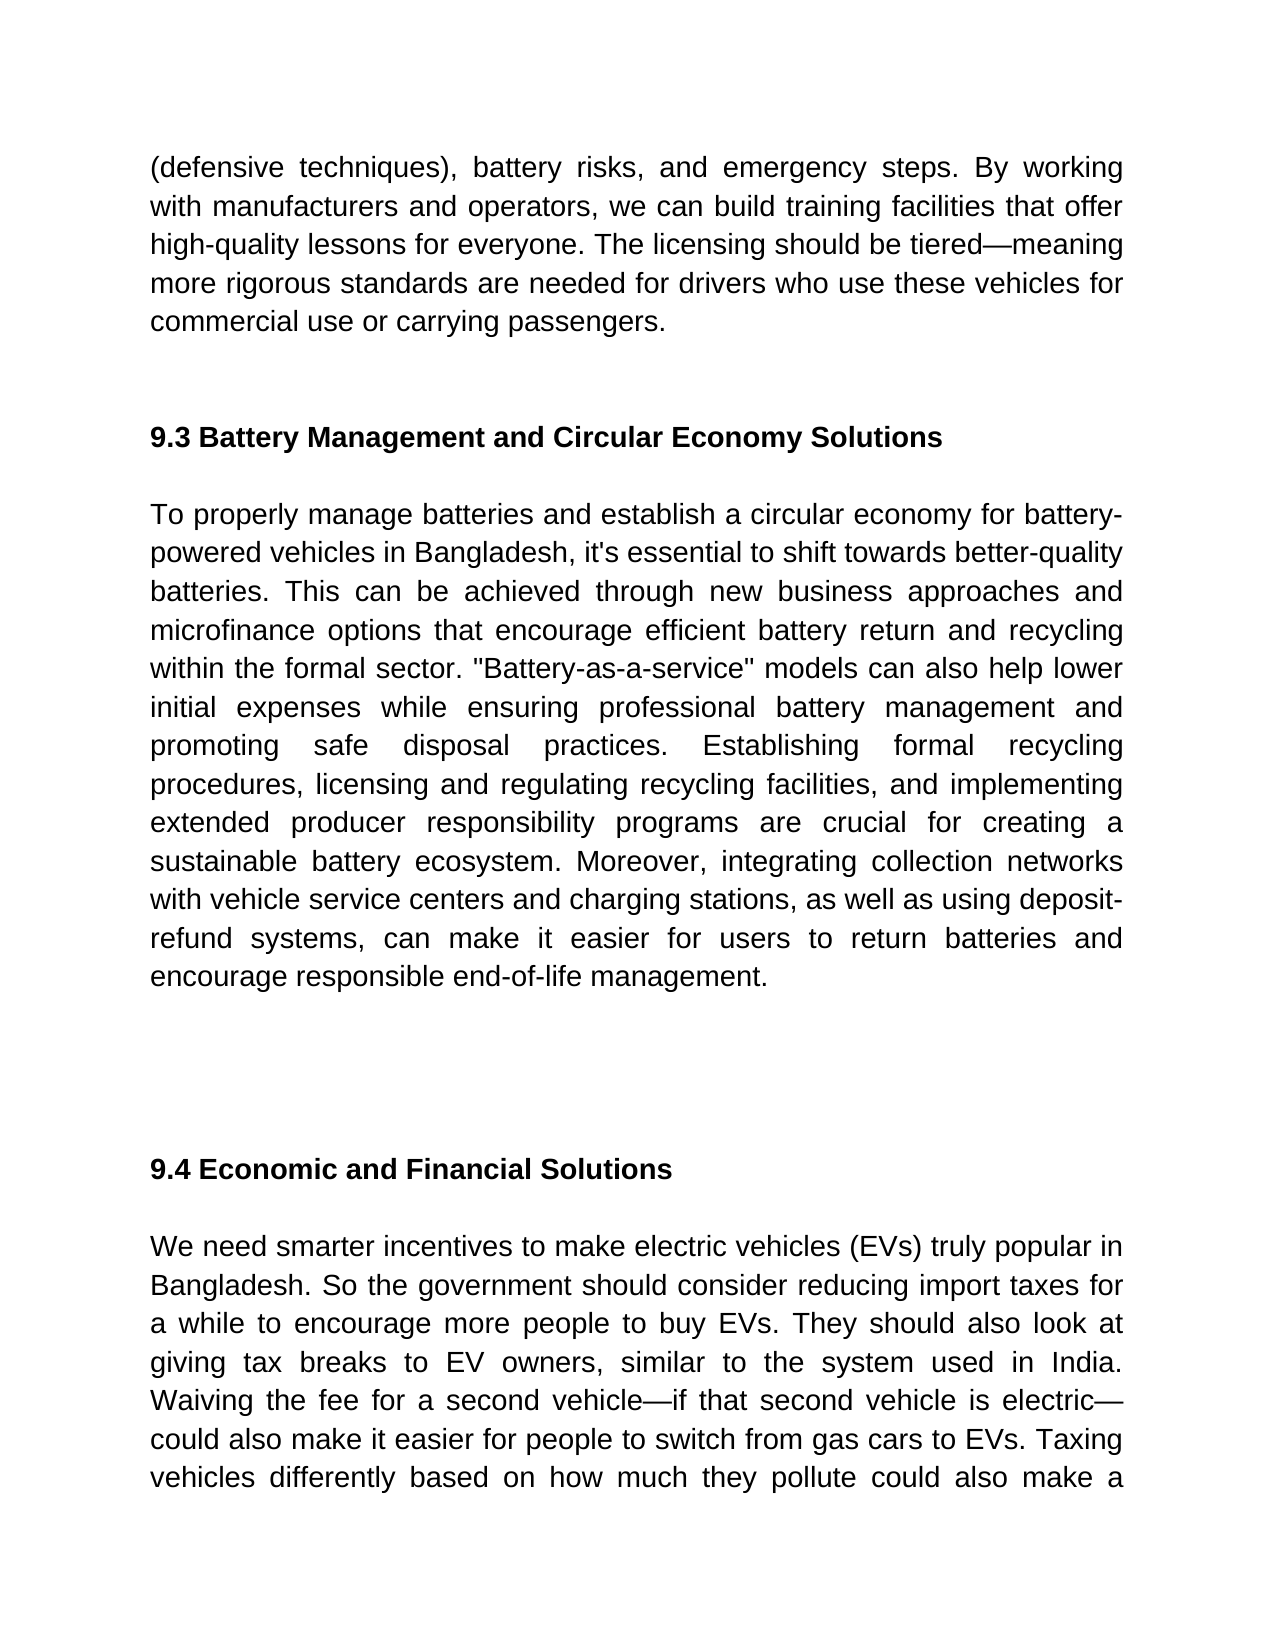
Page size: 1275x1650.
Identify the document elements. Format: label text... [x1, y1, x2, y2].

text 9.3 Battery Management and Circular Economy Solutions [150, 420, 1125, 453]
text To properly manage batteries and establish a circular economy for battery-powered vehicles in Bangladesh, it's essential to shift towards better-quality batteries. This can be achieved through new business approaches and microfinance options that encourage efficient battery return and recycling within the formal sector. "Battery-as-a-service" models can also help lower initial expenses while ensuring professional battery management and promoting safe disposal practices. Establishing formal recycling procedures, licensing and regulating recycling facilities, and implementing extended producer responsibility programs are crucial for creating a sustainable battery ecosystem. Moreover, integrating collection networks with vehicle service centers and charging stations, as well as using deposit-refund systems, can make it easier for users to return batteries and encourage responsible end-of-life management. [150, 497, 1125, 993]
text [150, 1229, 1125, 1494]
text 9.4 Economic and Financial Solutions [150, 1152, 1125, 1186]
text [150, 150, 1125, 338]
